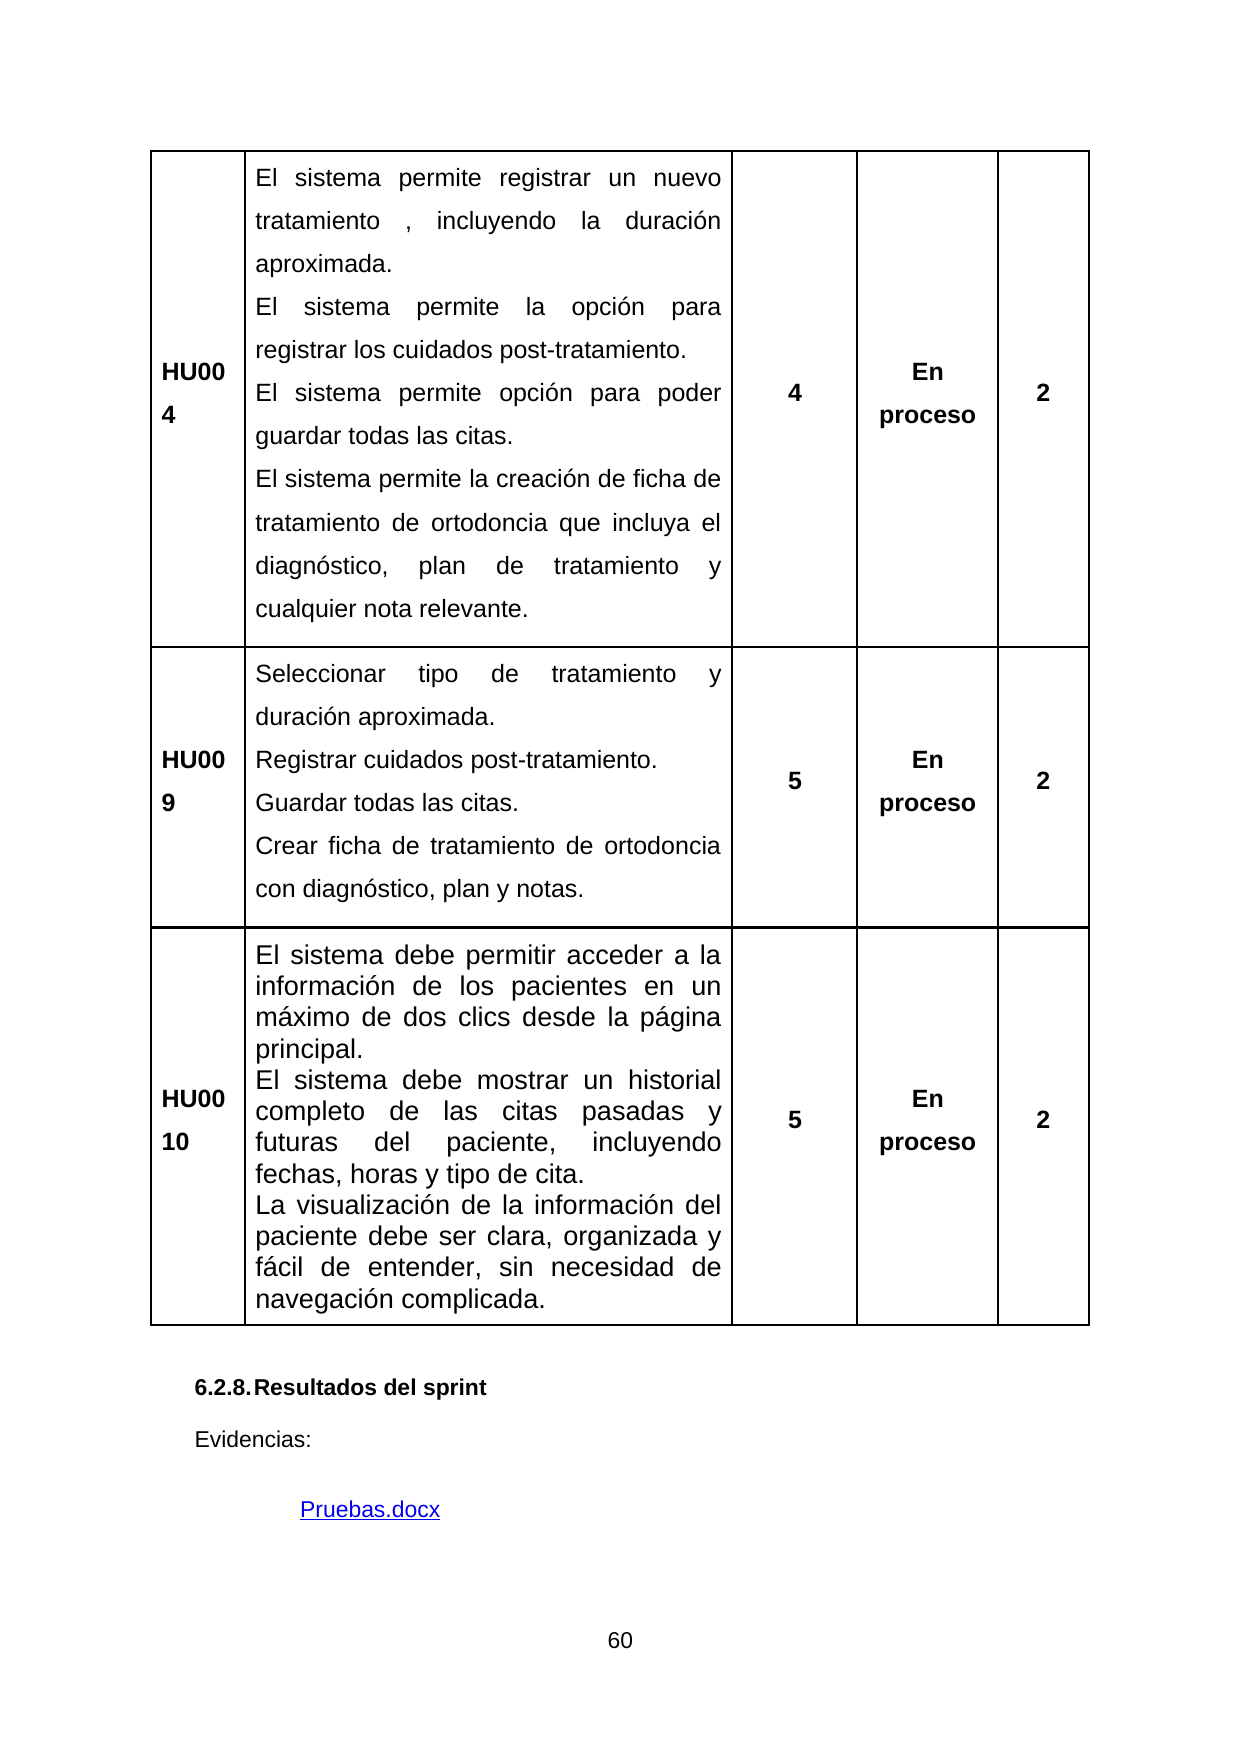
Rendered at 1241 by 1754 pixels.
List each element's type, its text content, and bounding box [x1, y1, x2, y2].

text Evidencias: [194, 1426, 1090, 1453]
subtitle Resultados del sprint [194, 1374, 1090, 1400]
text Pruebas.docx [225, 1496, 1090, 1522]
